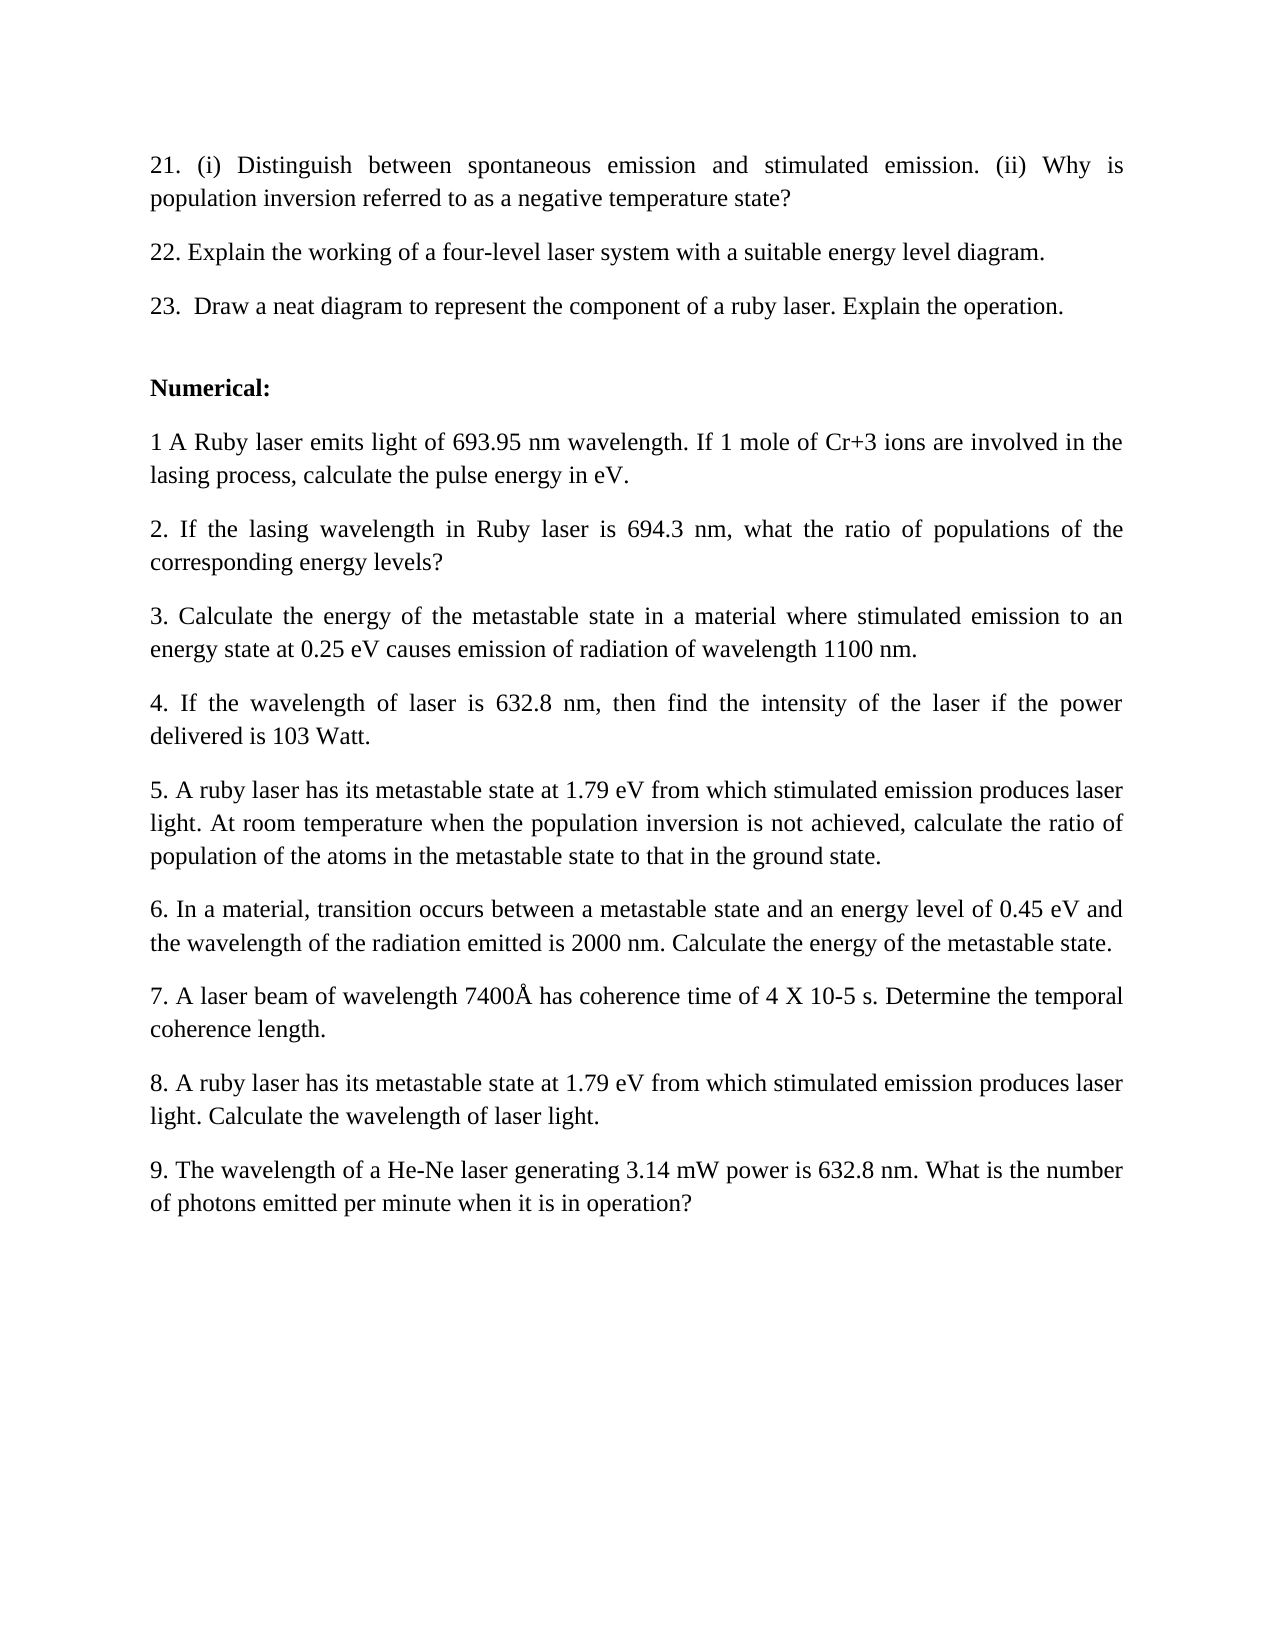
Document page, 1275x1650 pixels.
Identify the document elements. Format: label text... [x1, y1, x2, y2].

text 6. In a material, transition occurs between a metastable state and an energy level of 0.45 eV and the wavelength of the radiation emitted is 2000 nm. Calculate the energy of the metastable state. [150, 894, 1125, 956]
text 2. If the lasing wavelength in Ruby laser is 694.3 nm, what the ratio of populations of the corresponding energy levels? [150, 514, 1125, 576]
text 22. Explain the working of a four-level laser system with a suitable energy level diagram. [150, 237, 1125, 266]
text 1 A Ruby laser emits light of 693.95 nm wavelength. If 1 mole of Cr+3 ions are involved in the lasing process, calculate the pulse energy in eV. [150, 427, 1125, 489]
text 7. A laser beam of wavelength 7400Å has coherence time of 4 X 10-5 s. Determine the temporal coherence length. [150, 981, 1125, 1043]
text 8. A ruby laser has its metastable state at 1.79 eV from which stimulated emission produces laser light. Calculate the wavelength of laser light. [150, 1068, 1125, 1130]
text 3. Calculate the energy of the metastable state in a material where stimulated emission to an energy state at 0.25 eV causes emission of radiation of wavelength 1100 nm. [150, 601, 1125, 663]
text 5. A ruby laser has its metastable state at 1.79 eV from which stimulated emission produces laser light. At room temperature when the population inversion is not achieved, calculate the ratio of population of the atoms in the metastable state to that in the ground state. [150, 775, 1125, 869]
text Numerical: [150, 373, 1125, 402]
text 9. The wavelength of a He-Ne laser generating 3.14 mW power is 632.8 nm. What is the number of photons emitted per minute when it is in operation? [150, 1155, 1125, 1217]
text 23. Draw a neat diagram to represent the component of a ruby laser. Explain the operation. [150, 291, 1125, 319]
text 4. If the wavelength of laser is 632.8 nm, then find the intensity of the laser if the power delivered is 103 Watt. [150, 688, 1125, 749]
text 21. (i) Distinguish between spontaneous emission and stimulated emission. (ii) Why is population inversion referred to as a negative temperature state? [150, 150, 1125, 212]
